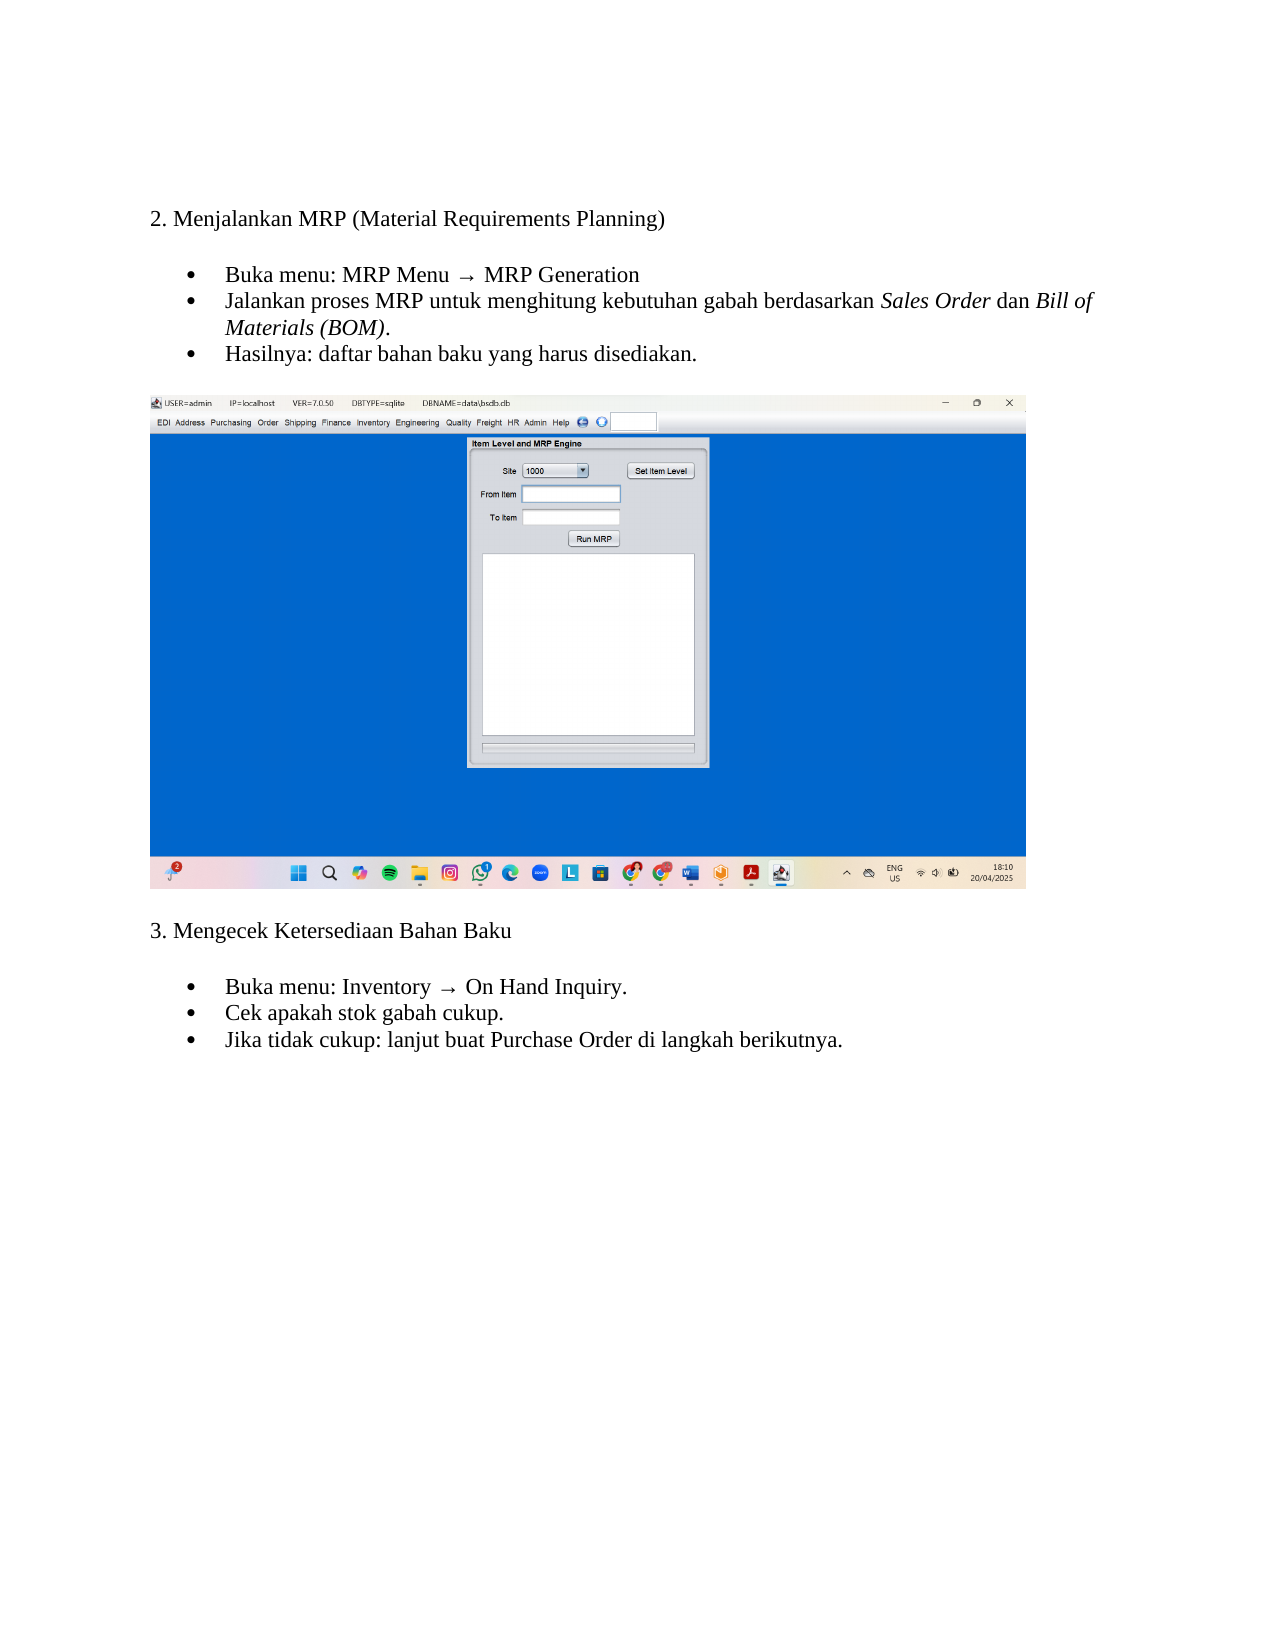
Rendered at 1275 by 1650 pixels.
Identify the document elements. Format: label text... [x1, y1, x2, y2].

list Buka menu: MRP Menu → MRP Generation [187, 261, 1125, 287]
text 2. Menjalankan MRP (Material Requirements Planning) [150, 206, 1125, 232]
text 3. Mengecek Ketersediaan Bahan Baku [150, 917, 1125, 944]
list Hasilnya: daftar bahan baku yang harus disediakan. [187, 340, 1125, 366]
list Jalankan proses MRP untuk menghitung kebutuhan gabah berdasarkan Sales Order dan Bill of Materials (BOM). [187, 287, 1125, 340]
picture [150, 395, 1026, 889]
list Jika tidak cukup: lanjut buat Purchase Order di langkah berikutnya. [187, 1026, 1125, 1052]
list Cek apakah stok gabah cukup. [187, 999, 1125, 1026]
list Buka menu: Inventory → On Hand Inquiry. [187, 973, 1125, 999]
